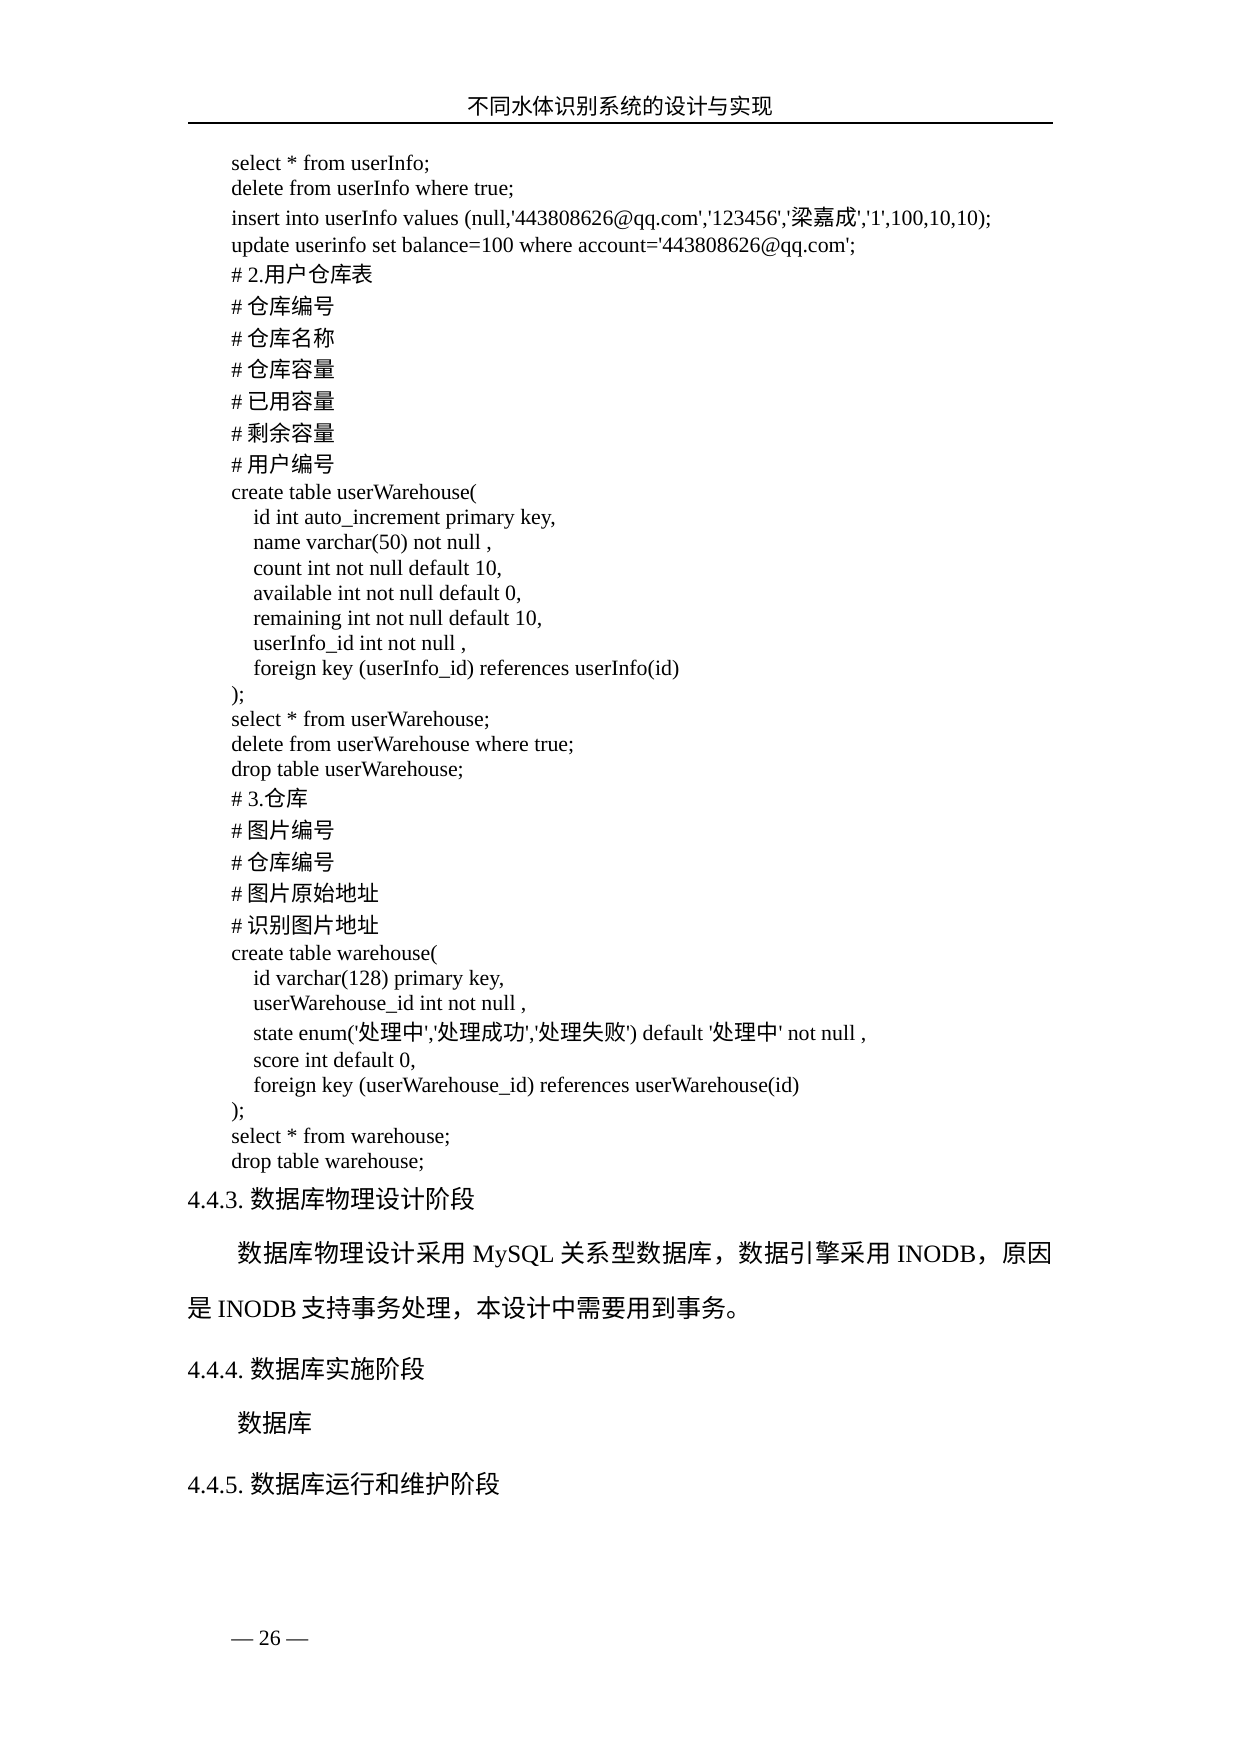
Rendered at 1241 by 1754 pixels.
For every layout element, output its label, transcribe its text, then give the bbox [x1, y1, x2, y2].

subtitle 数据库实施阶段 [187, 1349, 1053, 1385]
subtitle 数据库物理设计阶段 [187, 1179, 1053, 1216]
text 数据库 [187, 1403, 1053, 1440]
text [231, 150, 1053, 1173]
text 数据库物理设计采用MySQL关系型数据库，数据引擎采用INODB，原因是INODB支持事务处理，本设计中需要用到事务。 [187, 1234, 1053, 1324]
subtitle 数据库运行和维护阶段 [187, 1464, 1053, 1501]
